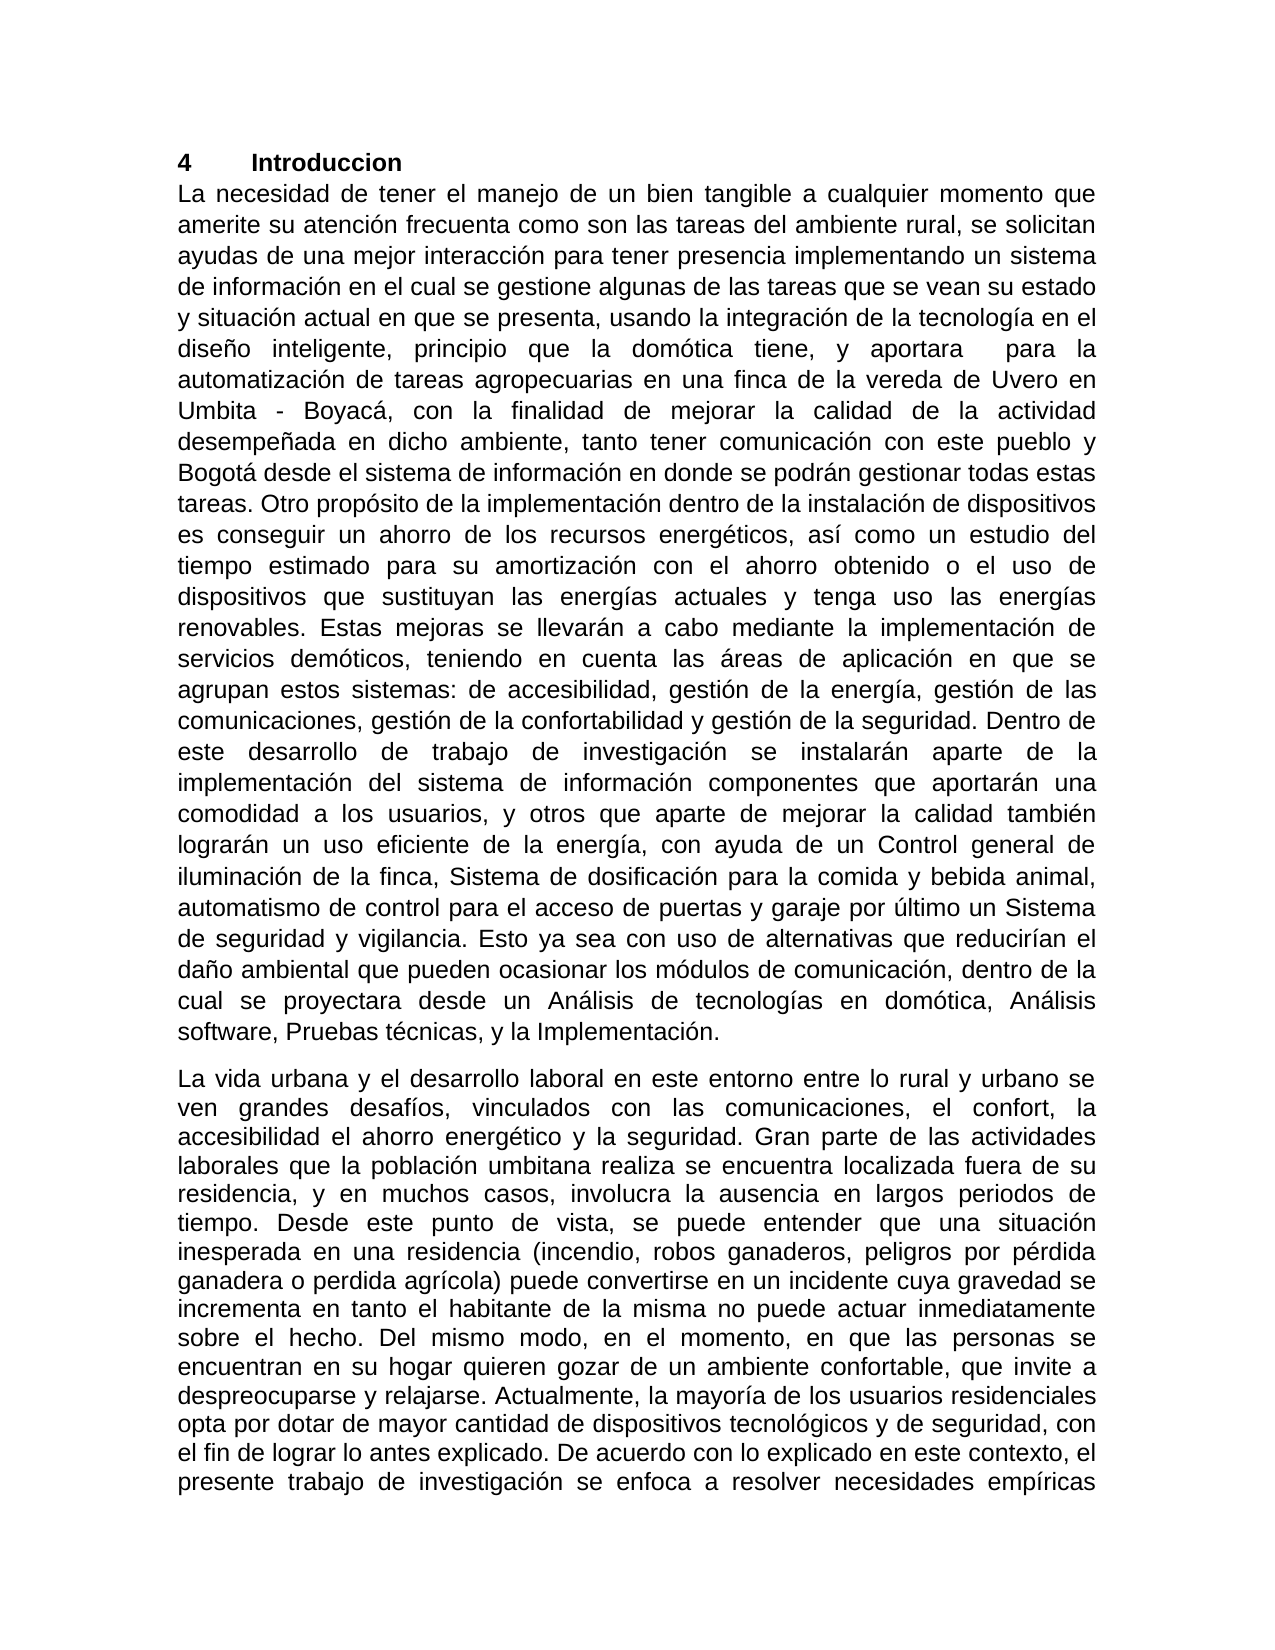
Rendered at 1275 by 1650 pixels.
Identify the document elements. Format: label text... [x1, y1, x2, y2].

text La necesidad de tener el manejo de un bien tangible a cualquier momento que amerite su atención frecuenta como son las tareas del ambiente rural, se solicitan ayudas de una mejor interacción para tener presencia implementando un sistema de información en el cual se gestione algunas de las tareas que se vean su estado y situación actual en que se presenta, usando la integración de la tecnología en el diseño inteligente, principio que la domótica tiene, y aportara para la automatización de tareas agropecuarias en una finca de la vereda de Uvero en Umbita - Boyacá, con la finalidad de mejorar la calidad de la actividad desempeñada en dicho ambiente, tanto tener comunicación con este pueblo y Bogotá desde el sistema de información en donde se podrán gestionar todas estas tareas. Otro propósito de la implementación dentro de la instalación de dispositivos es conseguir un ahorro de los recursos energéticos, así como un estudio del tiempo estimado para su amortización con el ahorro obtenido o el uso de dispositivos que sustituyan las energías actuales y tenga uso las energías renovables. Estas mejoras se llevarán a cabo mediante la implementación de servicios demóticos, teniendo en cuenta las áreas de aplicación en que se agrupan estos sistemas: de accesibilidad, gestión de la energía, gestión de las comunicaciones, gestión de la confortabilidad y gestión de la seguridad. Dentro de este desarrollo de trabajo de investigación se instalarán aparte de la implementación del sistema de información componentes que aportarán una comodidad a los usuarios, y otros que aparte de mejorar la calidad también lograrán un uso eficiente de la energía, con ayuda de un Control general de iluminación de la finca, Sistema de dosificación para la comida y bebida animal, automatismo de control para el acceso de puertas y garaje por último un Sistema de seguridad y vigilancia. Esto ya sea con uso de alternativas que reducirían el daño ambiental que pueden ocasionar los módulos de comunicación, dentro de la cual se proyectara desde un Análisis de tecnologías en domótica, Análisis software, Pruebas técnicas, y la Implementación. [177, 179, 1098, 1046]
subtitle Introduccion [177, 148, 1098, 176]
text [177, 1064, 1098, 1496]
